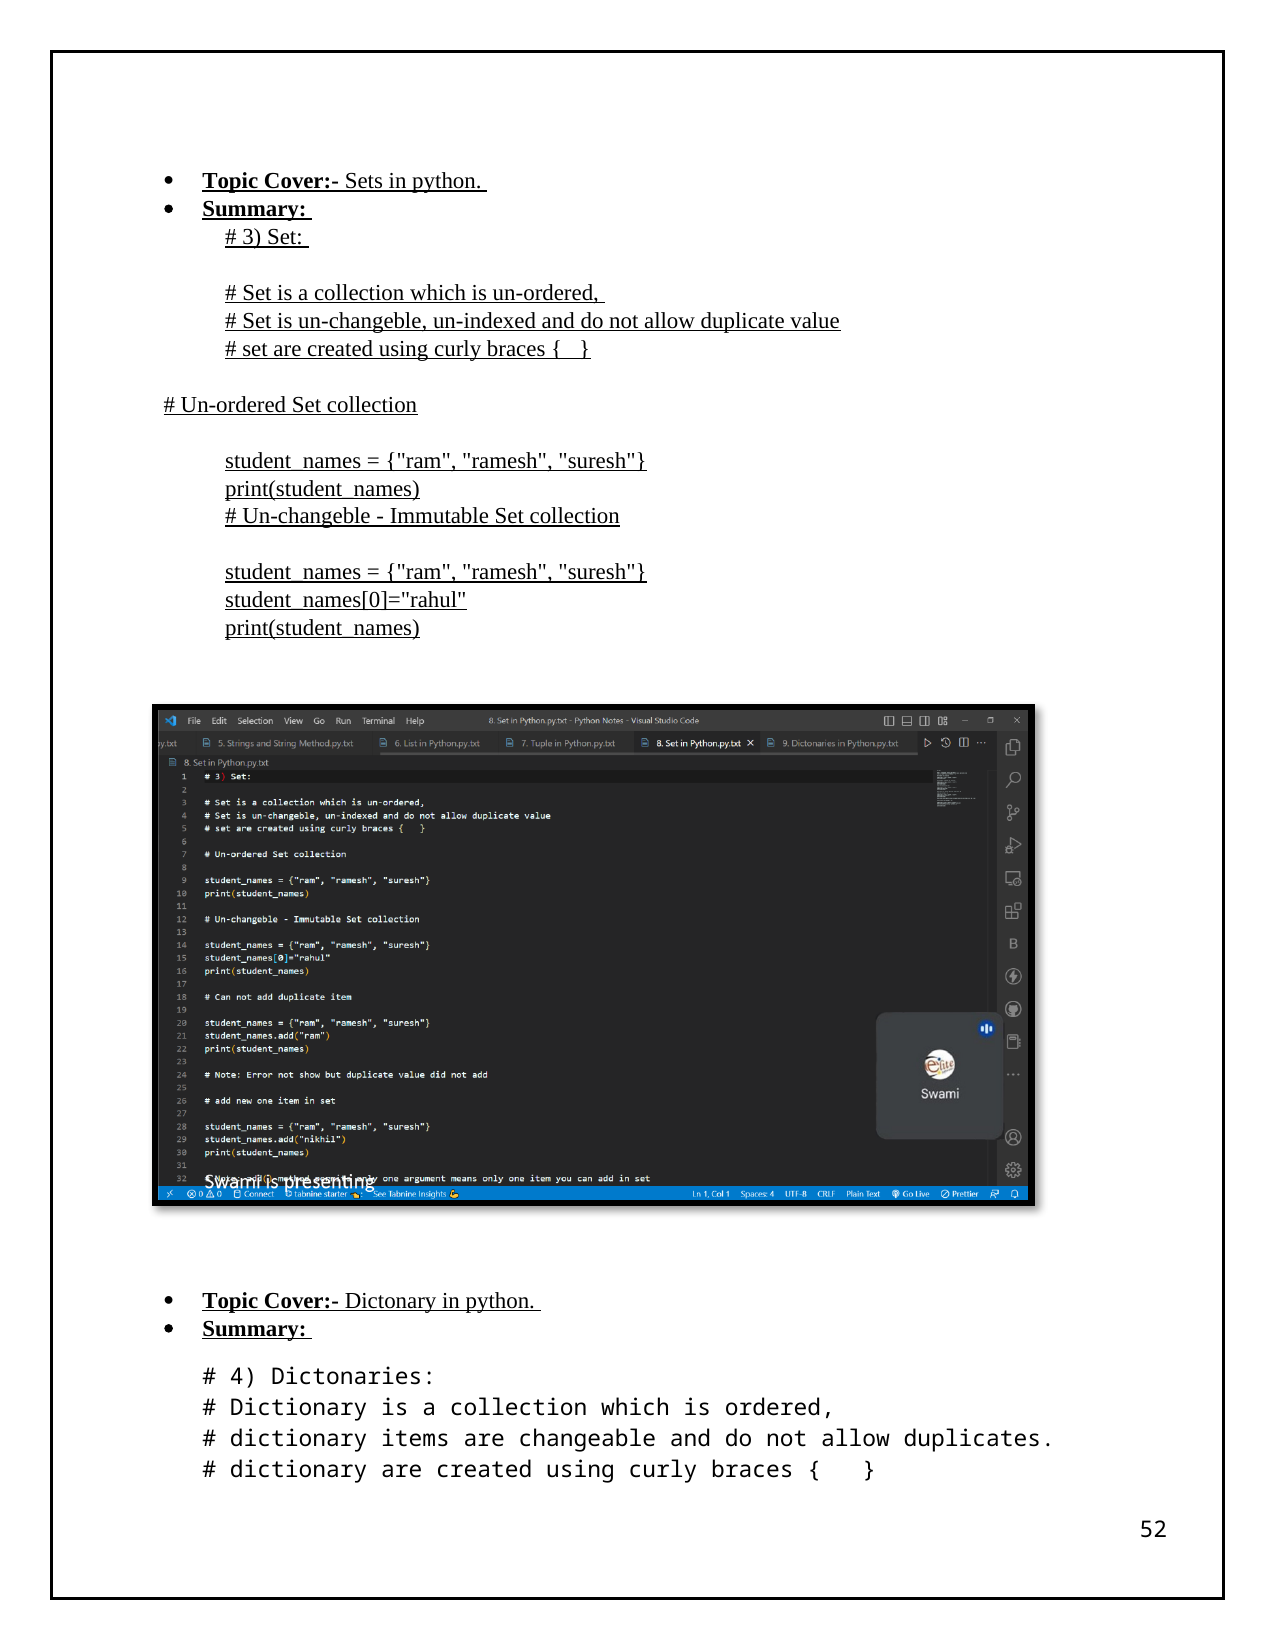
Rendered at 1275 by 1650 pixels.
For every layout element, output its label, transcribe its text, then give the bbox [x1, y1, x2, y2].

list student_names = {"ram", "ramesh", "suresh"} [225, 558, 1167, 585]
list # Set is un-changeble, un-indexed and do not allow duplicate value [225, 307, 1167, 333]
list # set are created using curly braces { } [225, 335, 1167, 361]
list print(student_names) [225, 474, 1167, 501]
list student_names = {"ram", "ramesh", "suresh"} [225, 447, 1167, 473]
list print(student_names) [225, 614, 1167, 641]
list Topic Cover:- Dictonary in python. [164, 1287, 1167, 1313]
text # Dictionary is a collection which is ordered, [202, 1391, 1167, 1422]
list # Set is a collection which is un-ordered, [225, 279, 1167, 306]
list # Un-changeble - Immutable Set collection [225, 502, 1167, 529]
text # dictionary items are changeable and do not allow duplicates. [202, 1422, 1167, 1453]
list Topic Cover:- Sets in python. [164, 167, 1167, 194]
picture [158, 710, 1028, 1200]
list Summary: [164, 195, 1167, 222]
list # Un-ordered Set collection [163, 391, 1167, 417]
list Summary: [164, 1315, 1167, 1341]
list student_names[0]="rahul" [225, 586, 1167, 613]
text # dictionary are created using curly braces { } [202, 1453, 1167, 1484]
list # 3) Set: [225, 223, 1167, 250]
text # 4) Dictonaries: [202, 1359, 1167, 1391]
